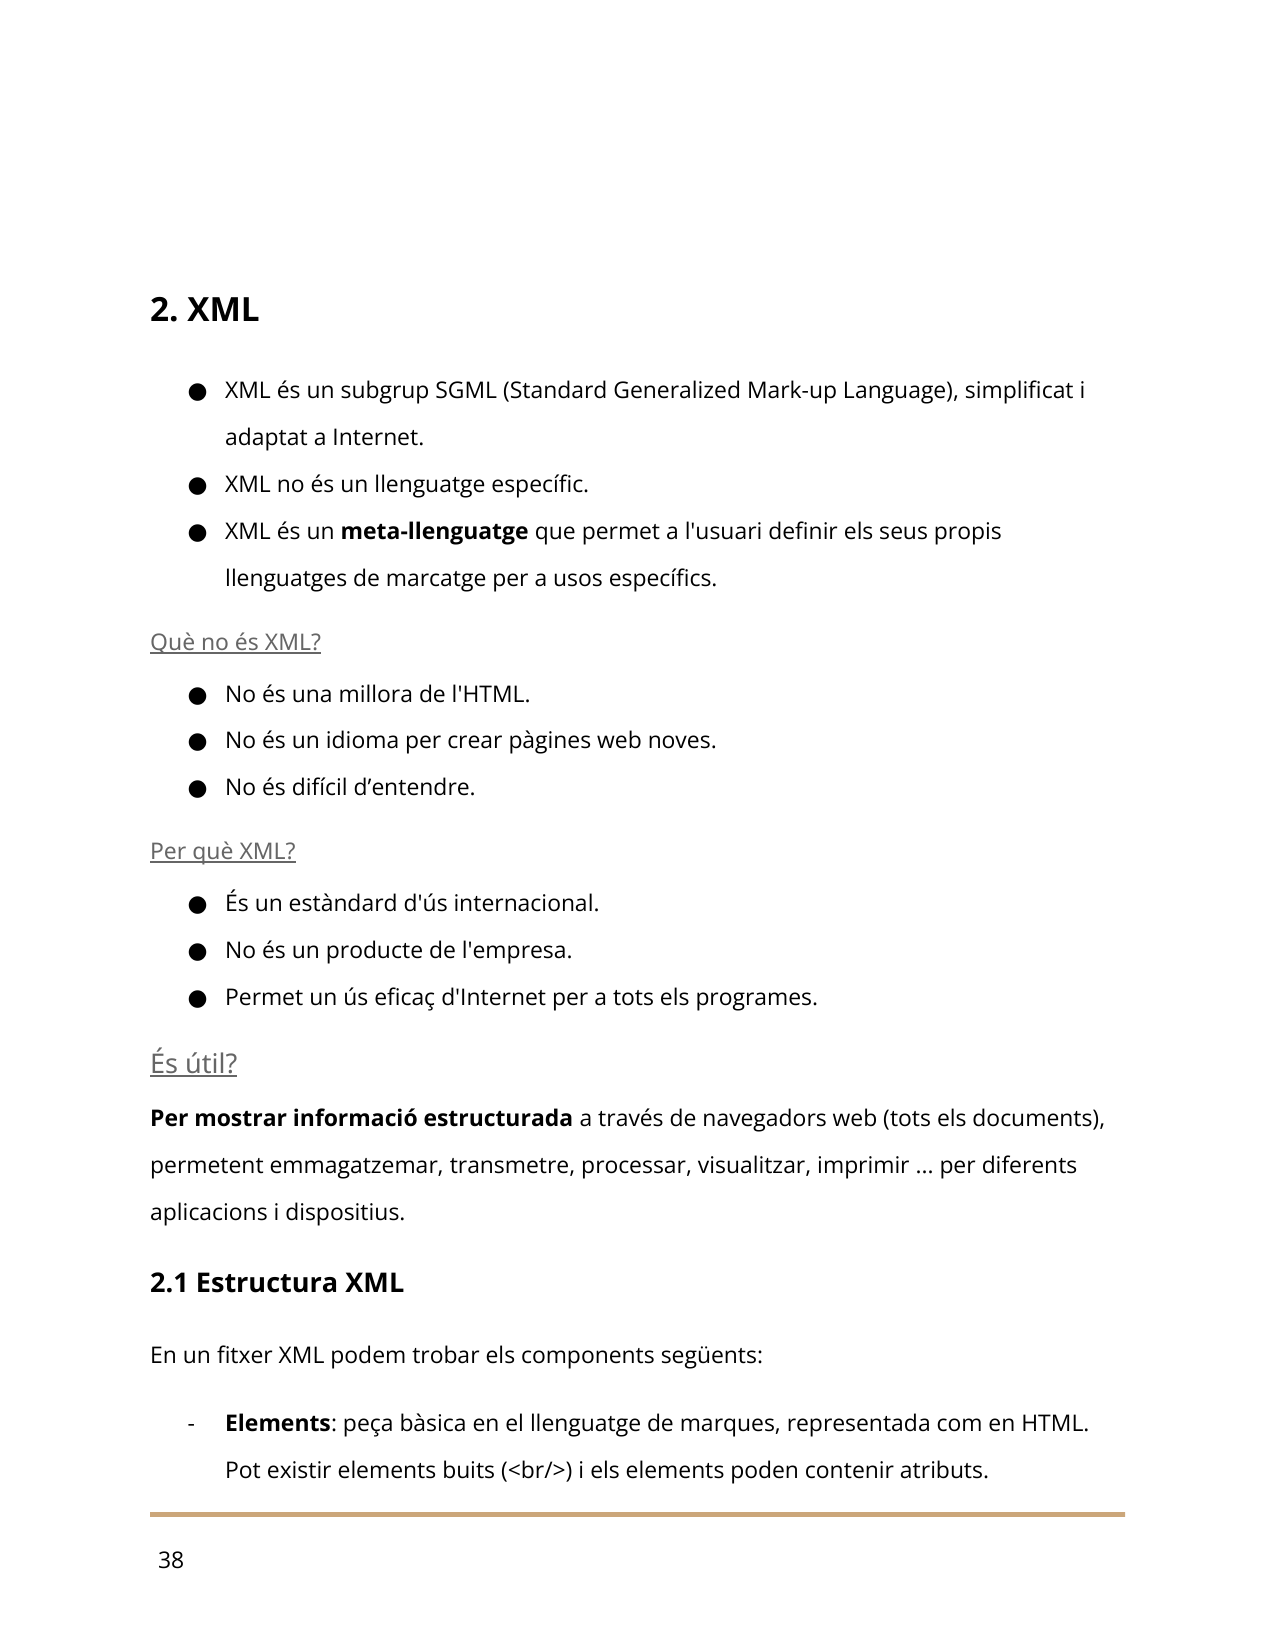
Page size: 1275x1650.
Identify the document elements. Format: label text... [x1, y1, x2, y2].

text En un fitxer XML podem trobar els components següents: [150, 1339, 1125, 1371]
list No és difícil d’entendre. [187, 771, 1125, 802]
list Permet un ús eficaç d'Internet per a tots els programes. [187, 981, 1125, 1012]
list Elements: peça bàsica en el llenguatge de marques, representada com en HTML. Pot existir elements buits (<br/>) i els elements poden contenir atributs. [187, 1407, 1125, 1485]
subtitle 2. XML [150, 285, 1125, 331]
picture [150, 1512, 1125, 1517]
subtitle 2.1 Estructura XML [150, 1263, 1125, 1300]
list XML és un meta-llenguatge que permet a l'usuari definir els seus propis llenguatges de marcatge per a usos específics. [187, 515, 1125, 593]
list No és un producte de l'empresa. [187, 934, 1125, 965]
list XML no és un llenguatge específic. [187, 468, 1125, 499]
subtitle Per què XML? [150, 835, 1125, 866]
text Per mostrar informació estructurada a través de navegadors web (tots els documents), permetent emmagatzemar, transmetre, processar, visualitzar, imprimir ... per diferents aplicacions i dispositius. [150, 1102, 1125, 1227]
list És un estàndard d'ús internacional. [187, 887, 1125, 918]
list No és un idioma per crear pàgines web noves. [187, 724, 1125, 756]
list No és una millora de l'HTML. [187, 677, 1125, 709]
list XML és un subgrup SGML (Standard Generalized Mark-up Language), simplificat i adaptat a Internet. [187, 374, 1125, 452]
subtitle És útil? [150, 1044, 1125, 1081]
subtitle Què no és XML? [150, 625, 1125, 657]
